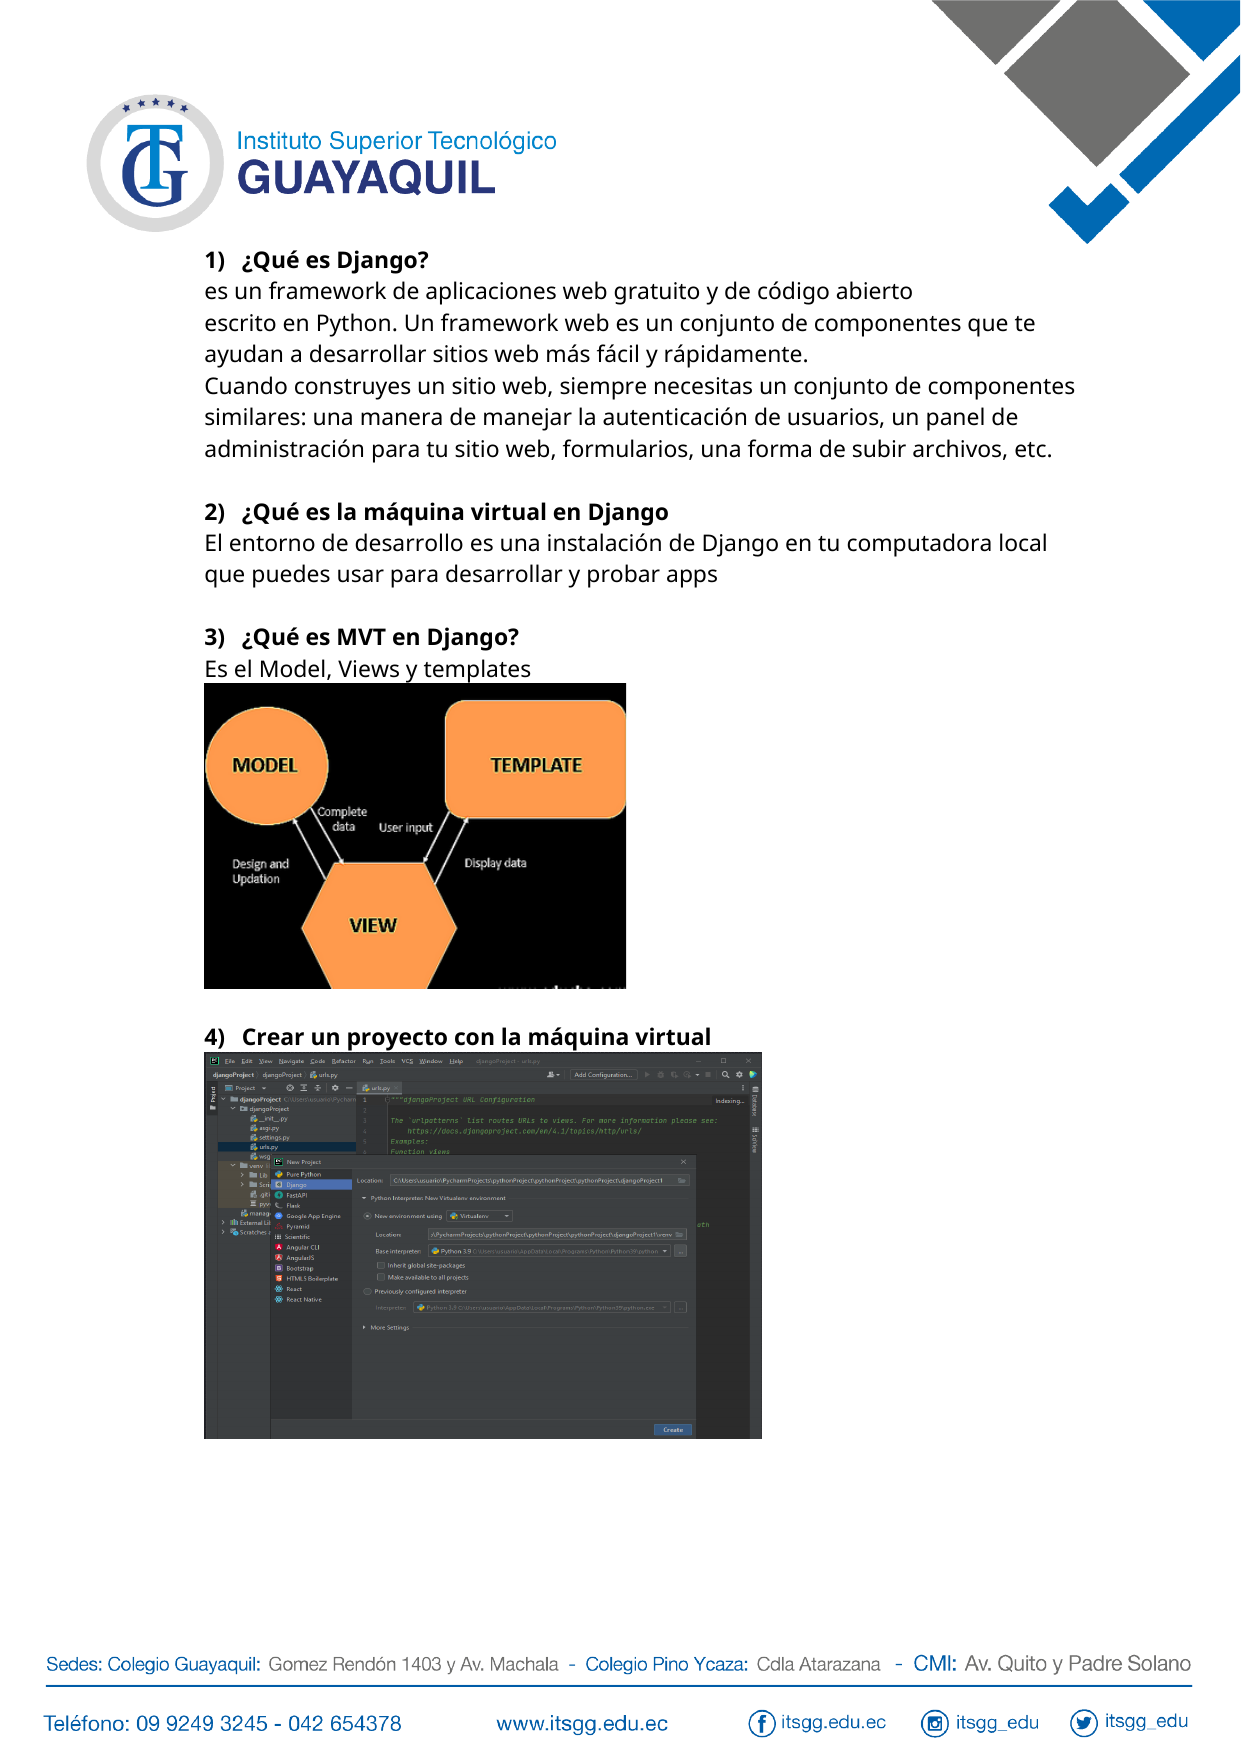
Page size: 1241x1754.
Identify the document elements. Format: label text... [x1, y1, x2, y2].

list ayudan a desarrollar sitios web más fácil y rápidamente. [204, 338, 1076, 369]
picture [43, 1654, 1193, 1738]
text Es el Model, Views y templates [204, 652, 1076, 684]
picture [204, 683, 627, 989]
list ¿Qué es Django? [204, 244, 1076, 275]
text El entorno de desarrollo es una instalación de Django en tu computadora local que puedes usar para desarrollar y probar apps [204, 527, 1076, 589]
list administración para tu sitio web, formularios, una forma de subir archivos, etc. [204, 432, 1076, 464]
picture [204, 1052, 762, 1439]
list Crear un proyecto con la máquina virtual [204, 1021, 1076, 1052]
picture [86, 0, 1241, 244]
list ¿Qué es la máquina virtual en Django [204, 495, 1076, 527]
list ¿Qué es MVT en Django? [204, 621, 1076, 652]
list escrito en Python. Un framework web es un conjunto de componentes que te [204, 307, 1076, 338]
list es un framework de aplicaciones web gratuito y de código abierto [204, 275, 1076, 306]
list Cuando construyes un sitio web, siempre necesitas un conjunto de componentes [204, 369, 1076, 401]
list similares: una manera de manejar la autenticación de usuarios, un panel de [204, 401, 1076, 432]
